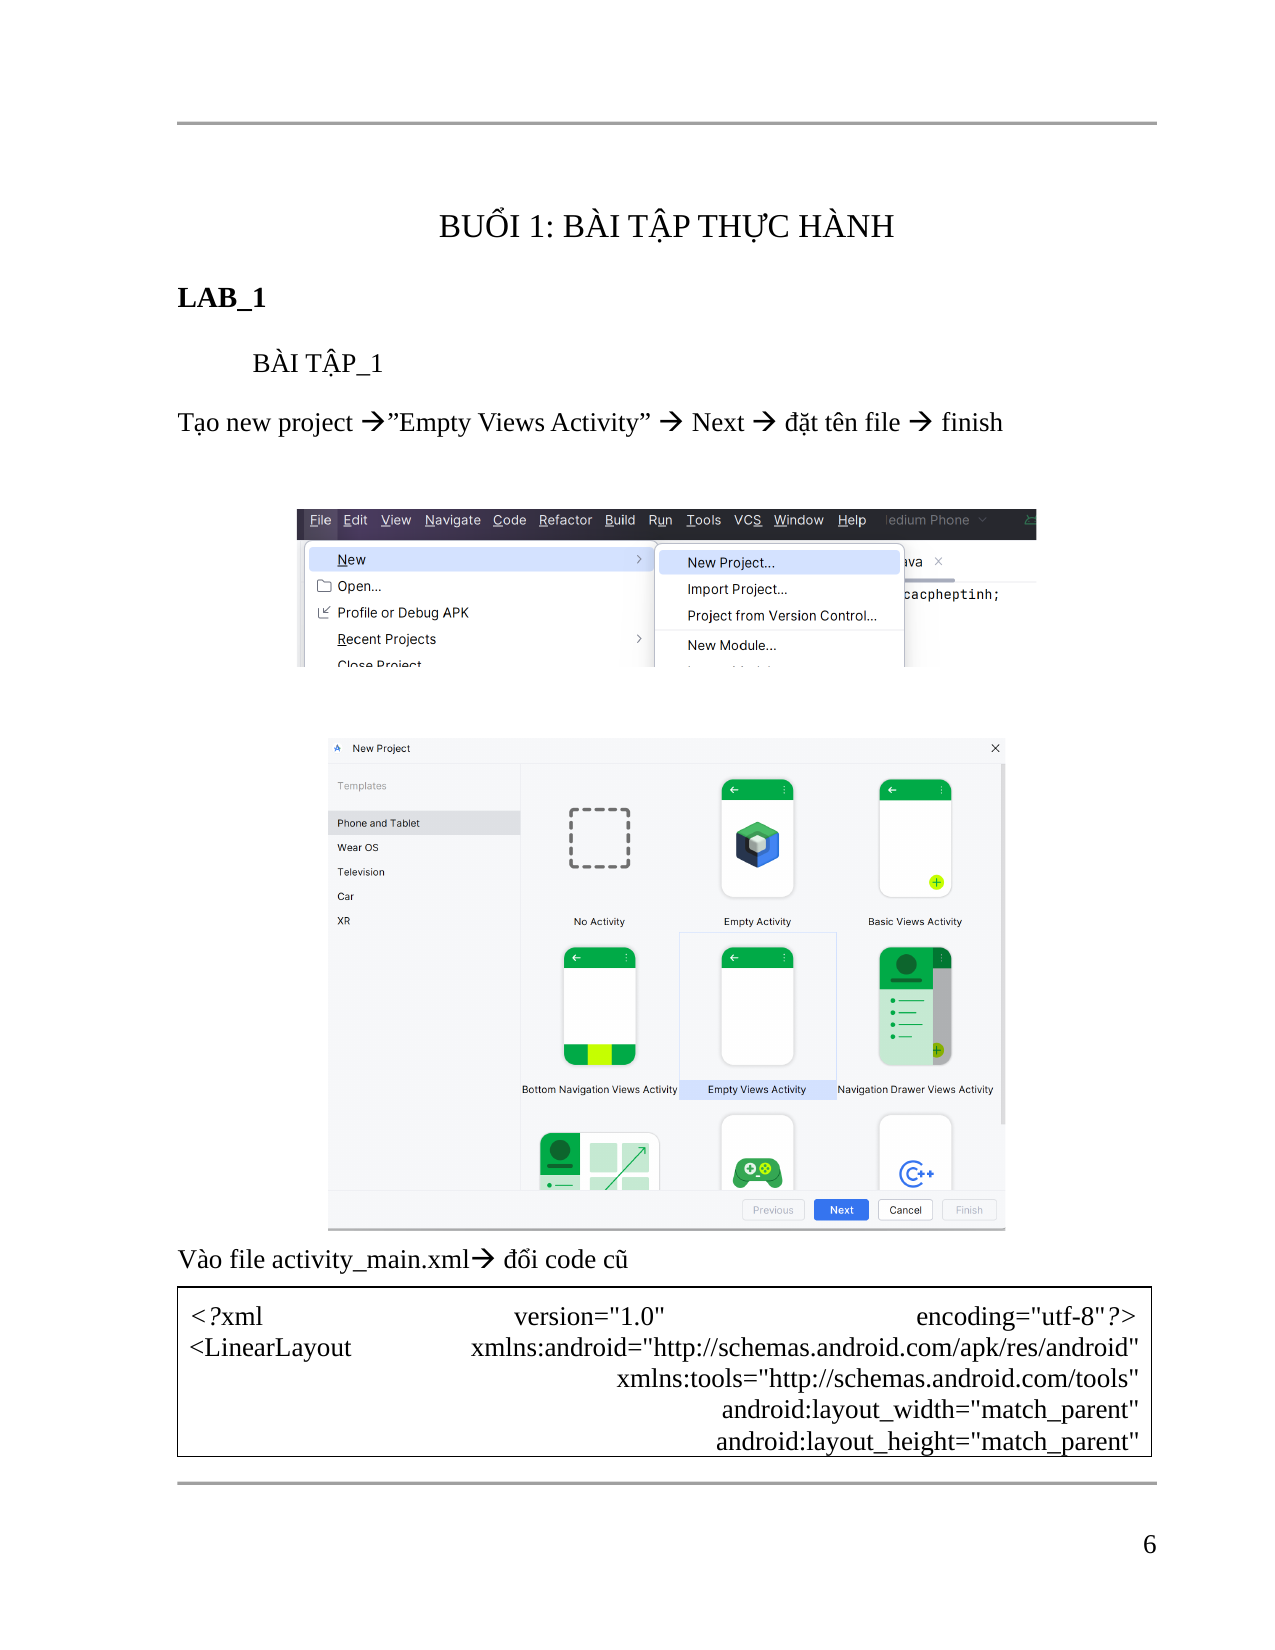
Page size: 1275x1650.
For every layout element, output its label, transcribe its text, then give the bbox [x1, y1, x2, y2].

subtitle LAB_1 [177, 280, 1156, 313]
text Vào file activity_main.xml đổi code cũ [177, 1243, 1156, 1274]
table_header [178, 1288, 1151, 1456]
picture [296, 509, 1037, 667]
subtitle BÀI TẬP_1 [252, 347, 1156, 378]
picture [328, 738, 1006, 1231]
text Tạo new project ”Empty Views Activity” Next đặt tên file finish [177, 406, 1156, 437]
subtitle BUỔI 1: BÀI TẬP THỰC HÀNH [177, 206, 1156, 244]
